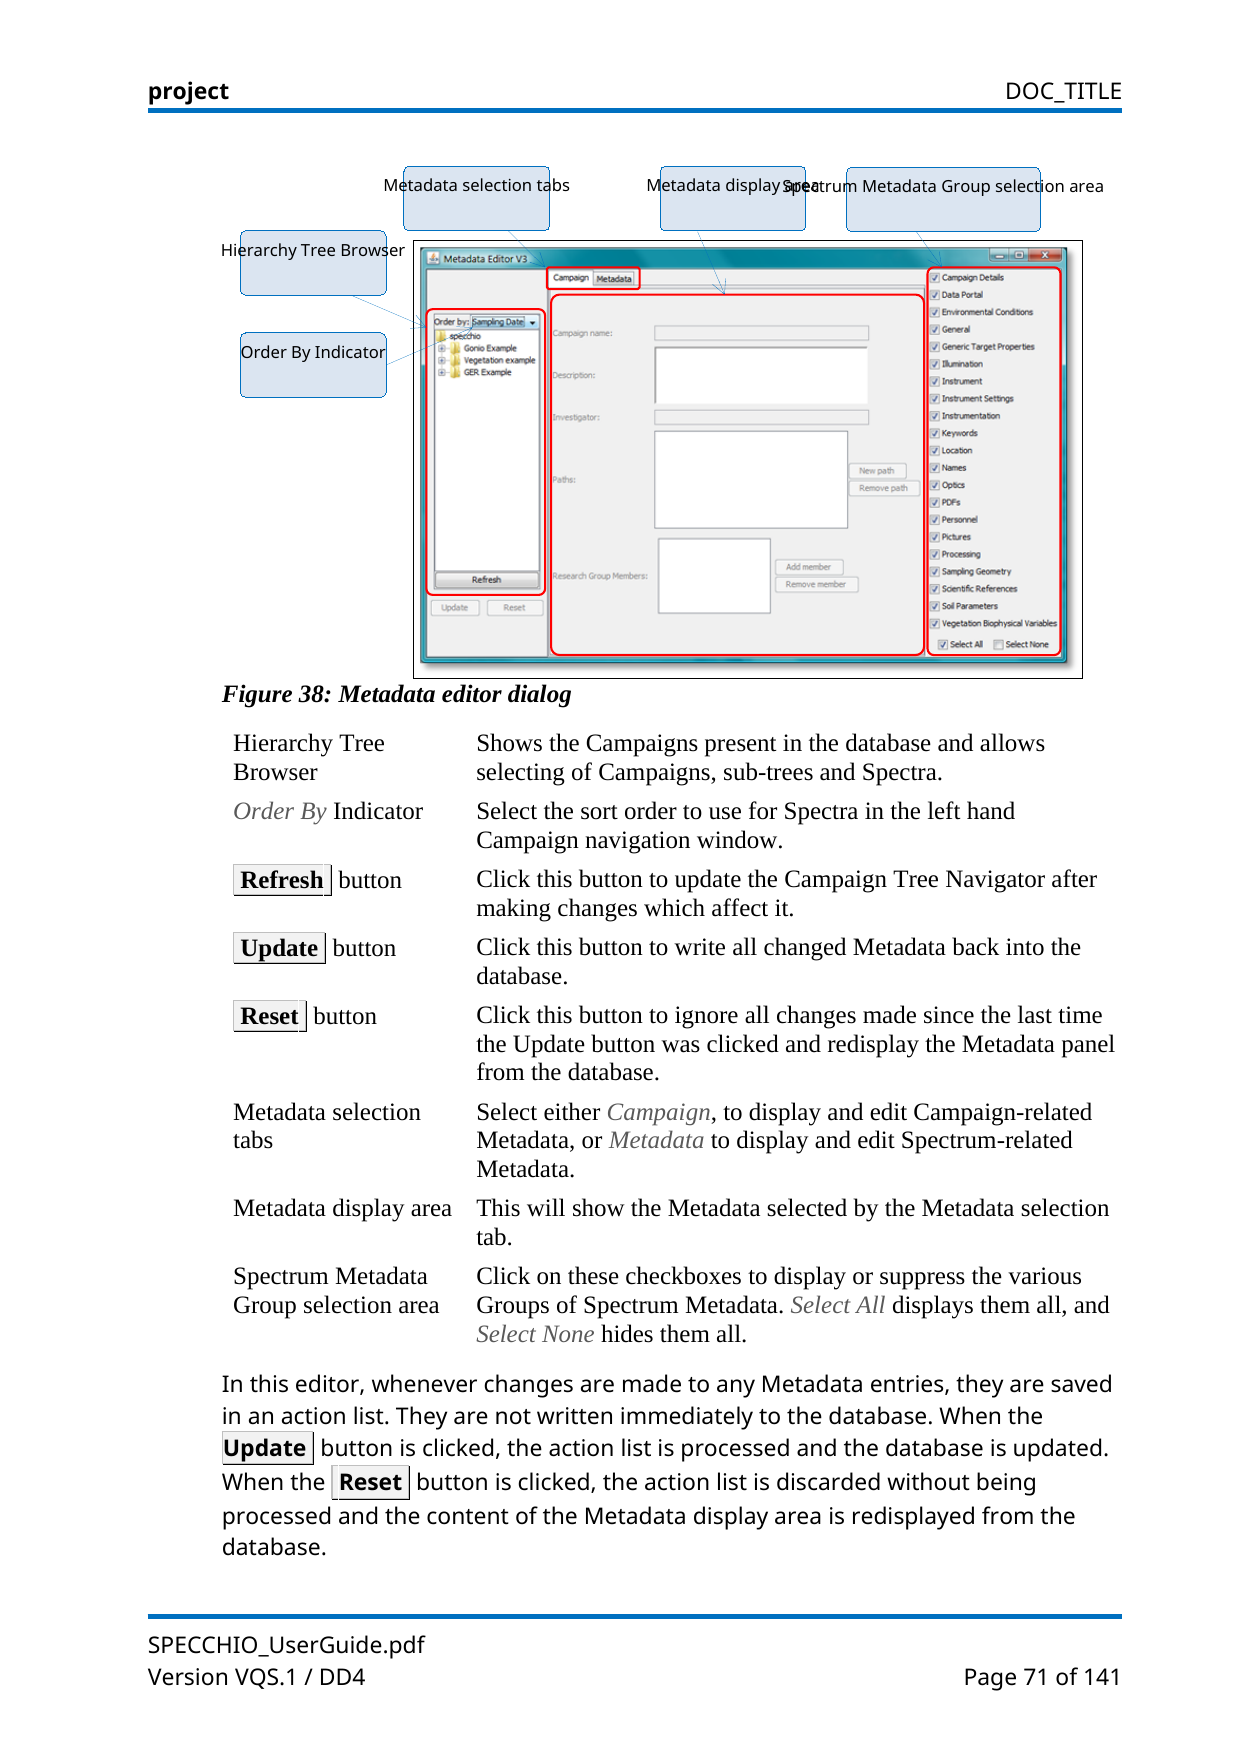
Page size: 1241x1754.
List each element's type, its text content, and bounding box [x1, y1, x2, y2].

table_cell Update button [222, 932, 465, 1000]
table_cell Select either Campaign, to display and edit Campaign-related Metadata, or Metadata to display and edit Spectrum-related Metadata. [465, 1097, 1133, 1193]
table_cell Metadata display area [222, 1193, 465, 1261]
table_cell Click on these checkboxes to display or suppress the various Groups of Spectrum Metadata. Select All displays them all, and Select None hides them all. [465, 1261, 1133, 1358]
picture [703, 241, 938, 302]
table_cell Select the sort order to use for Spectra in the left hand Campaign navigation window. [465, 796, 1133, 864]
table_header Shows the Campaigns present in the database and allows selecting of Campaigns, sub-trees and Spectra. [465, 728, 1133, 796]
table_cell Metadata selection tabs [222, 1097, 465, 1193]
picture [428, 311, 544, 593]
picture [548, 269, 638, 288]
table_cell Reset button [222, 1000, 465, 1097]
table_header Hierarchy Tree Browser [222, 728, 465, 796]
table_cell Click this button to update the Campaign Tree Navigator after making changes which affect it. [465, 864, 1133, 932]
table_cell This will show the Metadata selected by the Metadata selection tab. [465, 1193, 1133, 1261]
table_cell Click this button to write all changed Metadata back into the database. [465, 932, 1133, 1000]
table_cell Order By Indicator [222, 796, 465, 864]
picture [553, 296, 923, 654]
picture [414, 328, 425, 352]
table_cell Spectrum Metadata Group selection area [222, 1261, 465, 1358]
table_cell Refresh button [222, 864, 465, 932]
picture [929, 269, 1059, 654]
picture [414, 241, 1082, 678]
table_cell Click this button to ignore all changes made since the last time the Update button was clicked and redisplay the Metadata panel from the database. [465, 1000, 1133, 1097]
text In this editor, whenever changes are made to any Metadata entries, they are saved in an action list. They are not written immediately to the database. When the Update button is clicked, the action list is processed and the database is updated. When the Reset button is clicked, the action list is discarded without being processed and the content of the Metadata display area is redisplayed from the database. [222, 1368, 1122, 1562]
